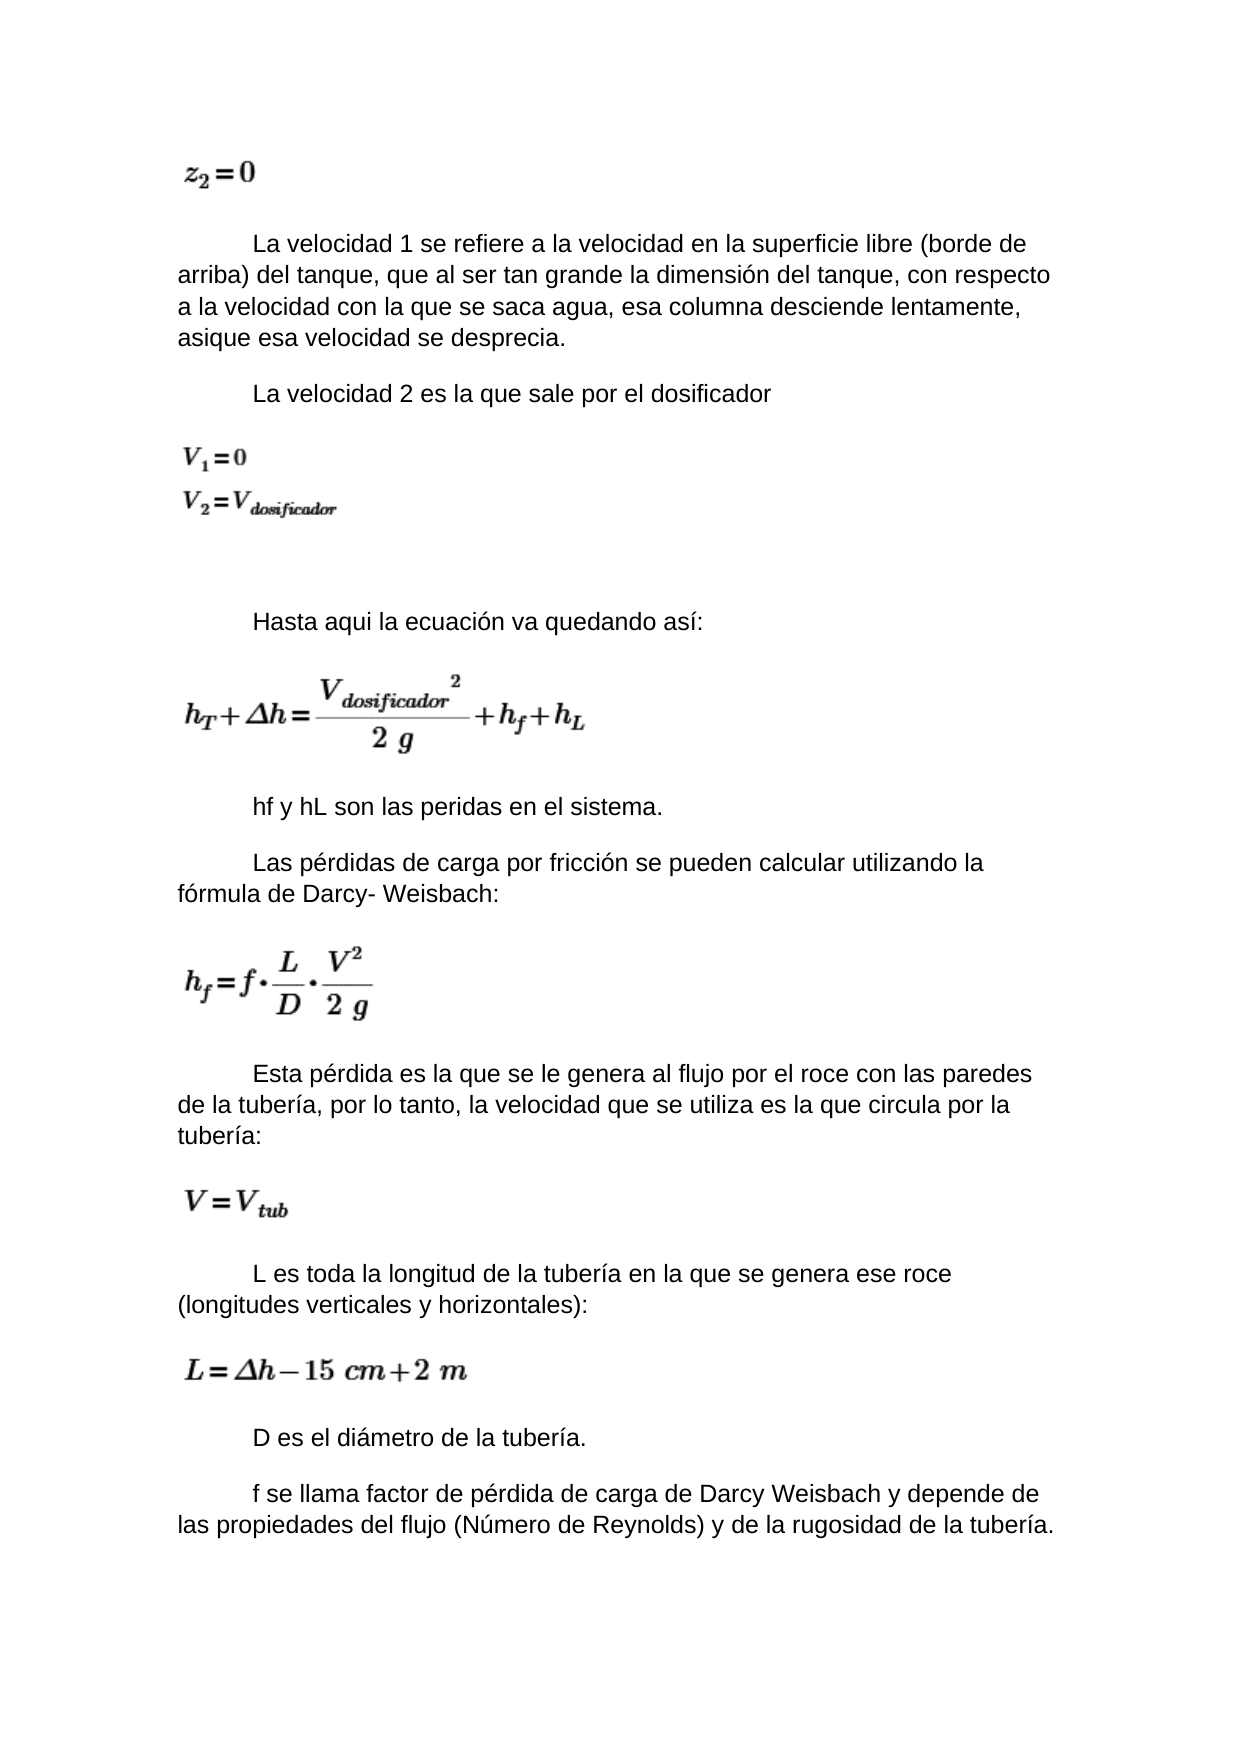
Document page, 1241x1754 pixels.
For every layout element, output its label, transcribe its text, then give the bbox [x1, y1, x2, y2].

picture [177, 147, 264, 203]
picture [177, 1177, 296, 1232]
text La velocidad 2 es la que sale por el dosificador [177, 379, 1063, 407]
text Esta pérdida es la que se le genera al flujo por el roce con las paredes de la tubería, por lo tanto, la velocidad que se utiliza es la que circula por la tubería: [177, 1059, 1063, 1150]
text L es toda la longitud de la tubería en la que se genera ese roce (longitudes verticales y horizontales): [177, 1259, 1063, 1319]
text D es el diámetro de la tubería. [177, 1423, 1063, 1452]
text f se llama factor de pérdida de carga de Darcy Weisbach y depende de las propiedades del flujo (Número de Reynolds) y de la rugosidad de la tubería. [177, 1479, 1063, 1539]
text hf y hL son las peridas en el sistema. [177, 792, 1063, 821]
text Las pérdidas de carga por fricción se pueden calcular utilizando la fórmula de Darcy- Weisbach: [177, 848, 1063, 908]
picture [177, 663, 593, 765]
text La velocidad 1 se refiere a la velocidad en la superficie libre (borde de arriba) del tanque, que al ser tan grande la dimensión del tanque, con respecto a la velocidad con la que se saca agua, esa columna desciende lentamente, asique esa velocidad se desprecia. [177, 229, 1063, 351]
picture [177, 935, 382, 1032]
picture [177, 1346, 476, 1396]
picture [177, 438, 343, 526]
text Hasta aqui la ecuación va quedando así: [177, 607, 1063, 636]
